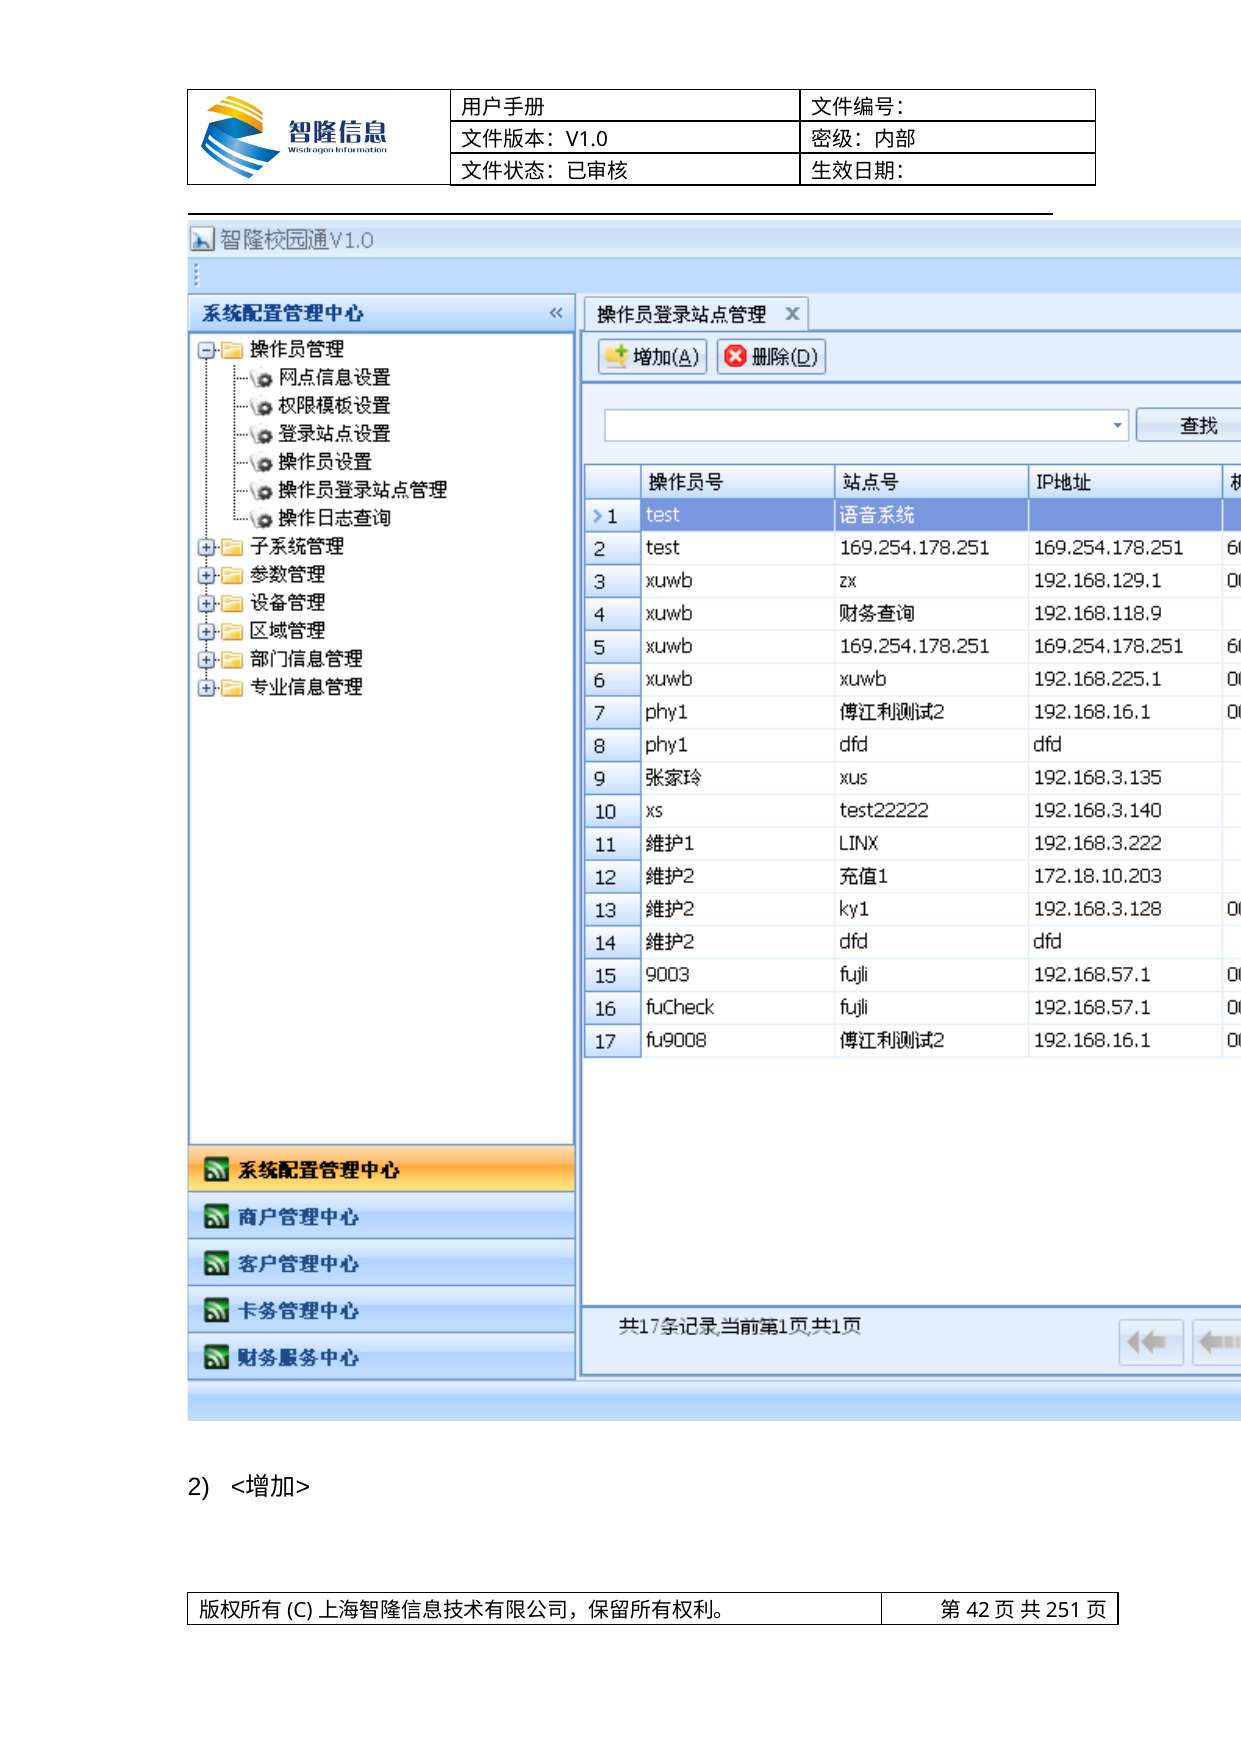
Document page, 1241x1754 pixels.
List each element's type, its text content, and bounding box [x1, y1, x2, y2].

picture [198, 91, 388, 183]
text 2) <增加> [187, 1452, 1053, 1517]
